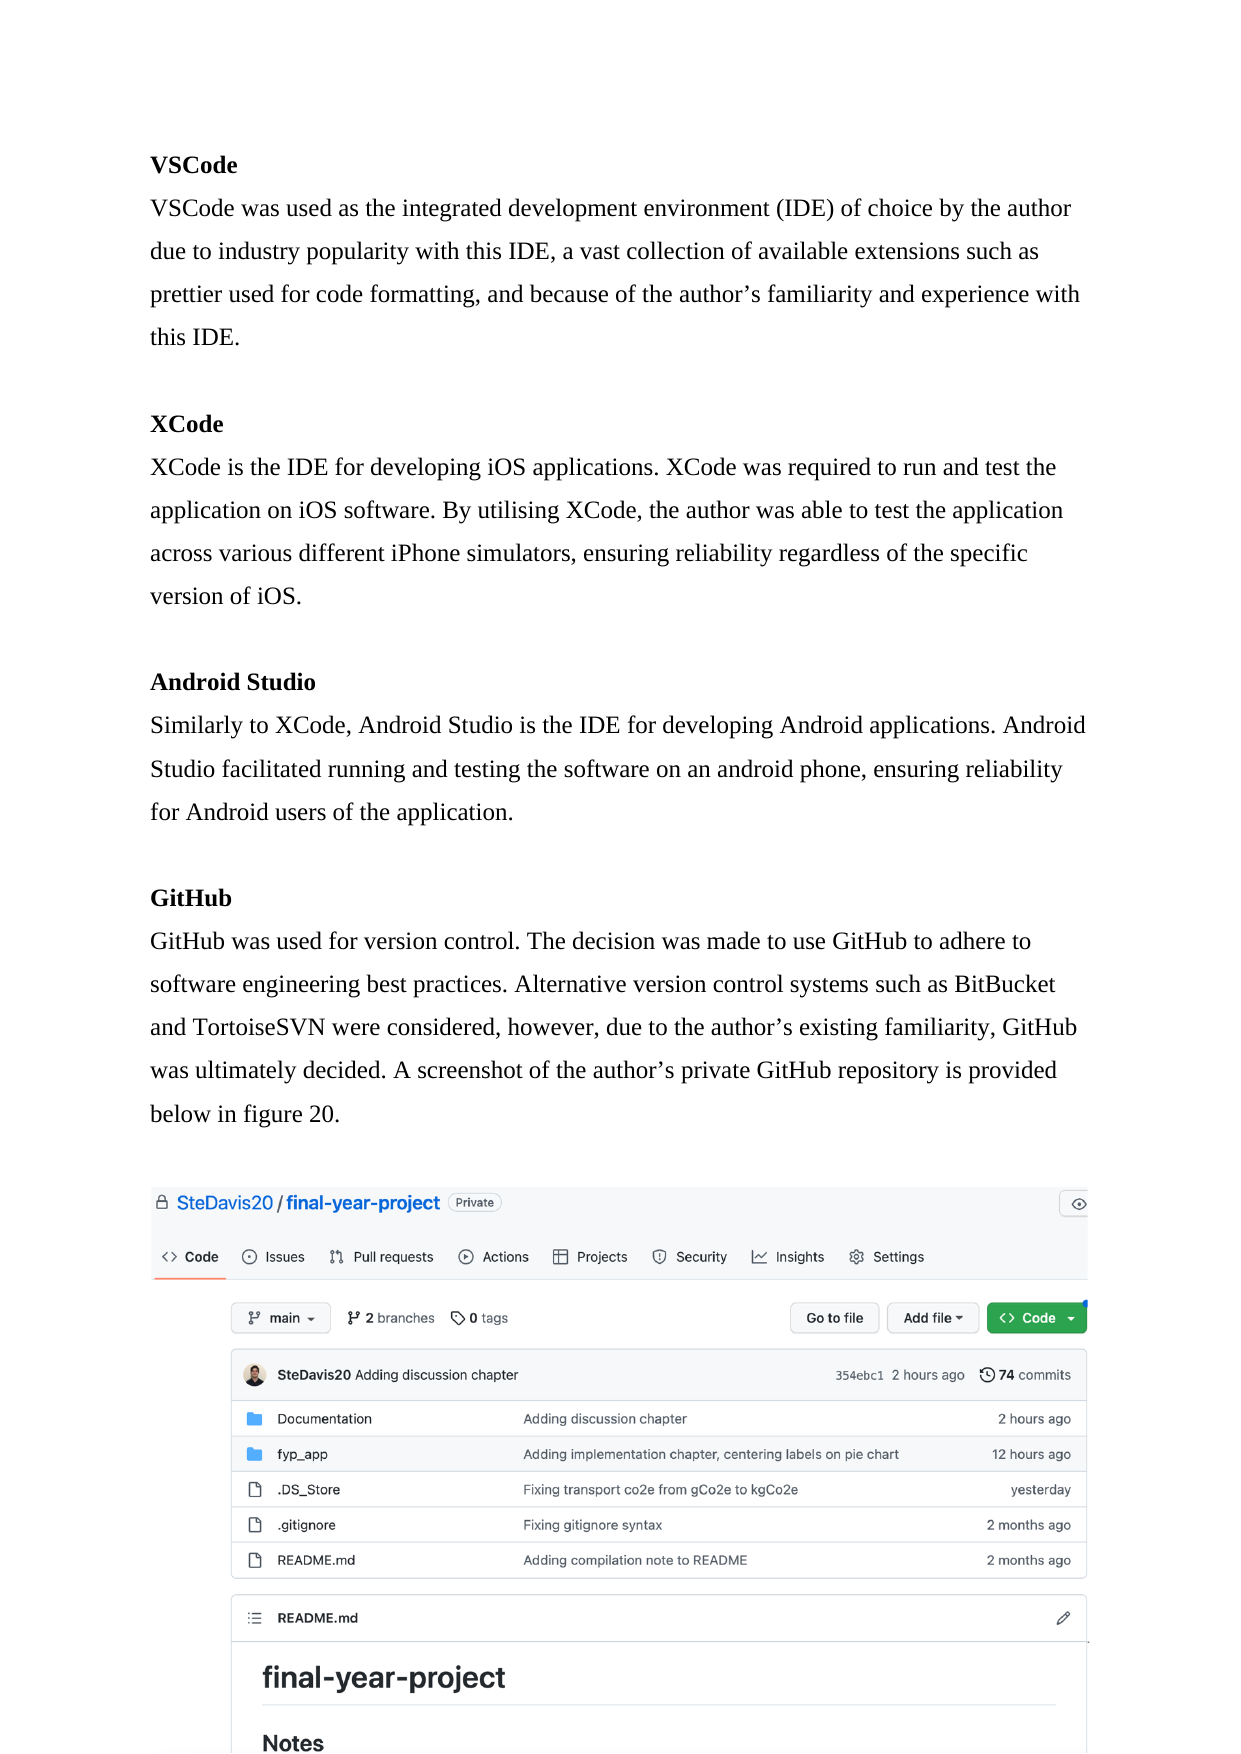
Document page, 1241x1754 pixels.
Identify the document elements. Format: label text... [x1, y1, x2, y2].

text VSCode [150, 150, 1090, 179]
text XCode is the IDE for developing iOS applications. XCode was required to run and test the application on iOS software. By utilising XCode, the author was able to test the application across various different iPhone simulators, ensuring reliability regardless of the specific version of iOS. [150, 452, 1090, 610]
picture [150, 1187, 1087, 1752]
text GitHub [150, 883, 1090, 912]
text Android Studio [150, 667, 1090, 696]
text XCode [150, 409, 1090, 437]
text Similarly to XCode, Android Studio is the IDE for developing Android applications. Android Studio facilitated running and testing the software on an android phone, ensuring reliability for Android users of the application. [150, 711, 1090, 826]
text GitHub was used for version control. The decision was made to use GitHub to adhere to software engineering best practices. Alternative version control systems such as BitBucket and TortoiseSVN were considered, however, due to the author’s existing familiarity, GitHub was ultimately decided. A screenshot of the author’s private GitHub repository is provided below in figure 20. [150, 926, 1090, 1127]
text VSCode was used as the integrated development environment (IDE) of choice by the author due to industry popularity with this IDE, a vast collection of available extensions such as prettier used for code formatting, and because of the author’s familiarity and experience with this IDE. [150, 193, 1090, 351]
